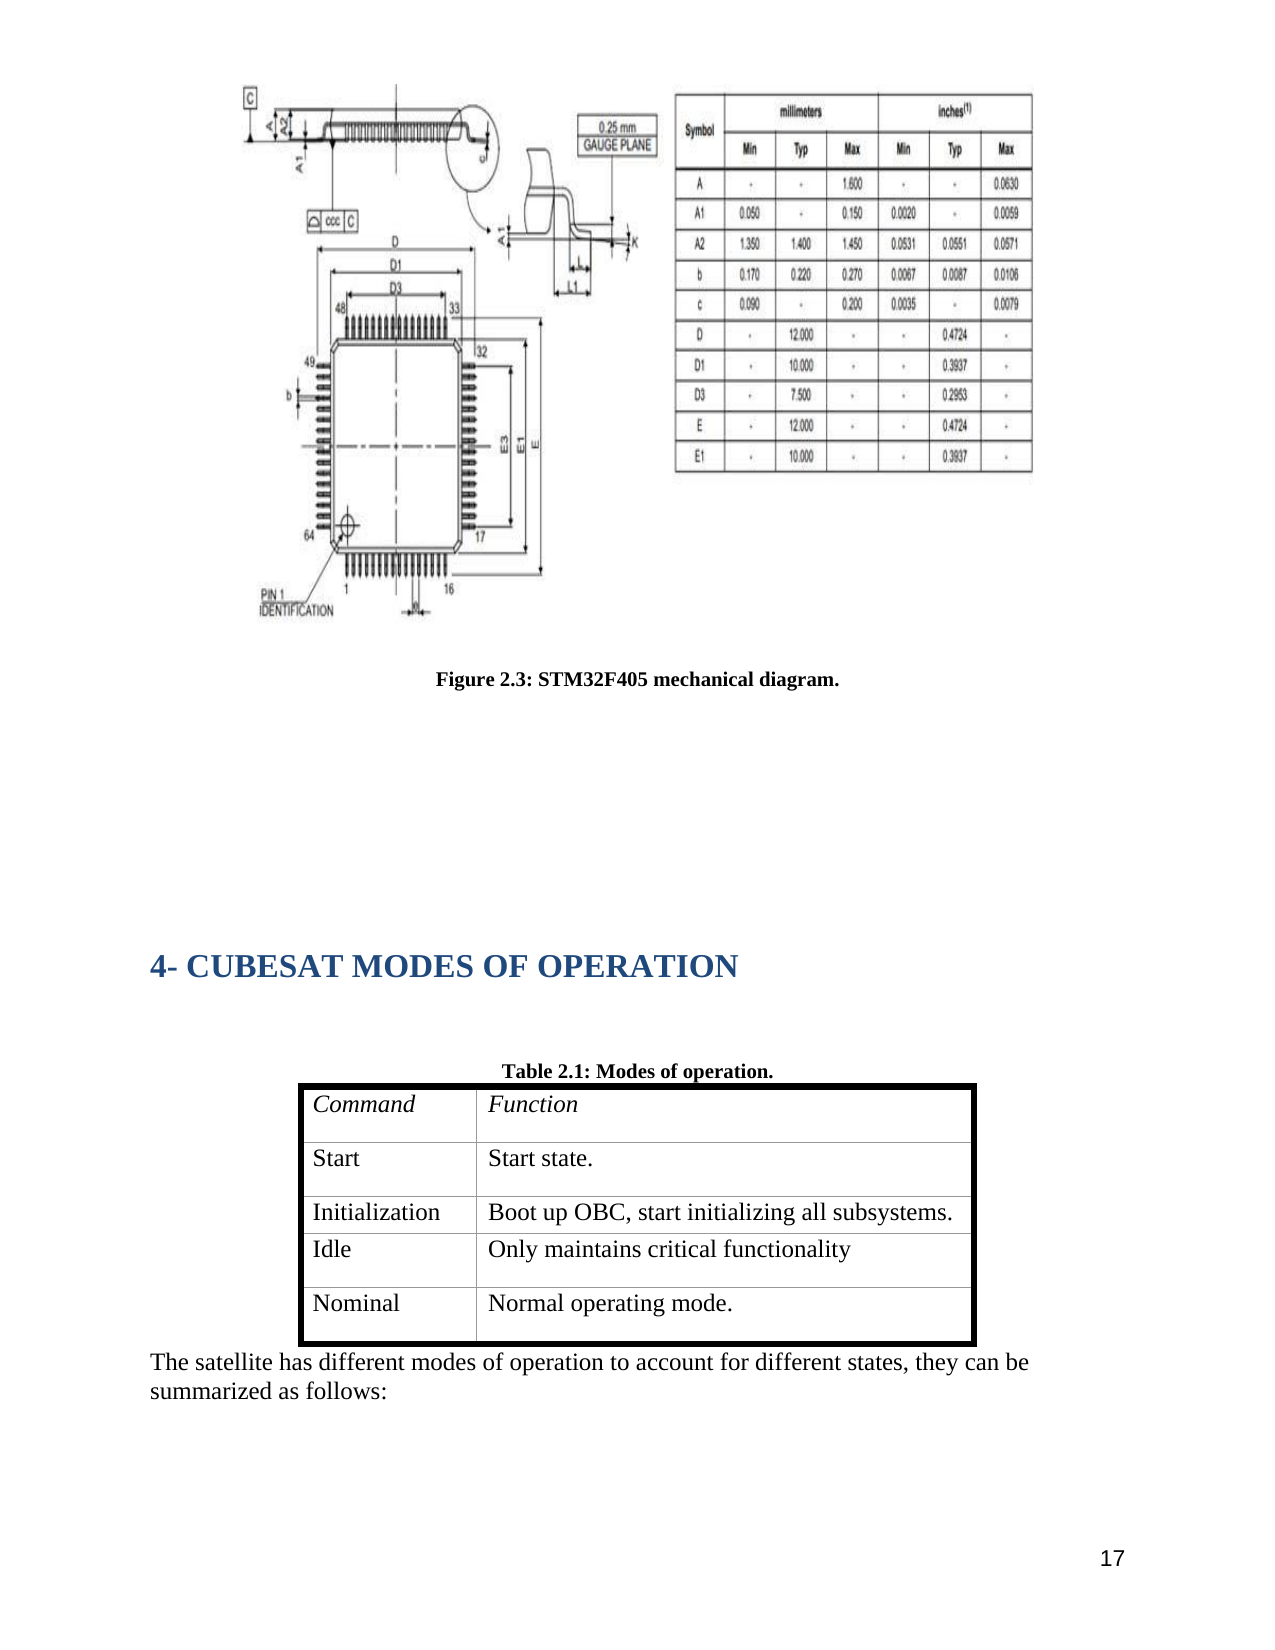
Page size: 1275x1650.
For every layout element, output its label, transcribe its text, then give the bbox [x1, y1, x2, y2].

table_cell Normal operating mode. [477, 1288, 971, 1341]
text The satellite has different modes of operation to account for different states, they can be summarized as follows: [150, 1347, 1125, 1404]
table_cell Nominal [304, 1288, 476, 1341]
table_cell Boot up OBC, start initializing all subsystems. [477, 1197, 971, 1233]
table_cell Idle [304, 1234, 476, 1287]
table_header Command [304, 1090, 476, 1142]
subtitle 4- CUBESAT MODES OF OPERATION [150, 946, 1089, 984]
table_header Function [477, 1090, 971, 1142]
table_cell Only maintains critical functionality [477, 1234, 971, 1287]
table_cell Start state. [477, 1143, 971, 1196]
text Figure 2.3: STM32F405 mechanical diagram. [150, 667, 1125, 691]
table_cell Initialization [304, 1197, 476, 1233]
table_cell Start [304, 1143, 476, 1196]
text Table 2.1: Modes of operation. [150, 1059, 1125, 1083]
picture [241, 84, 1034, 625]
